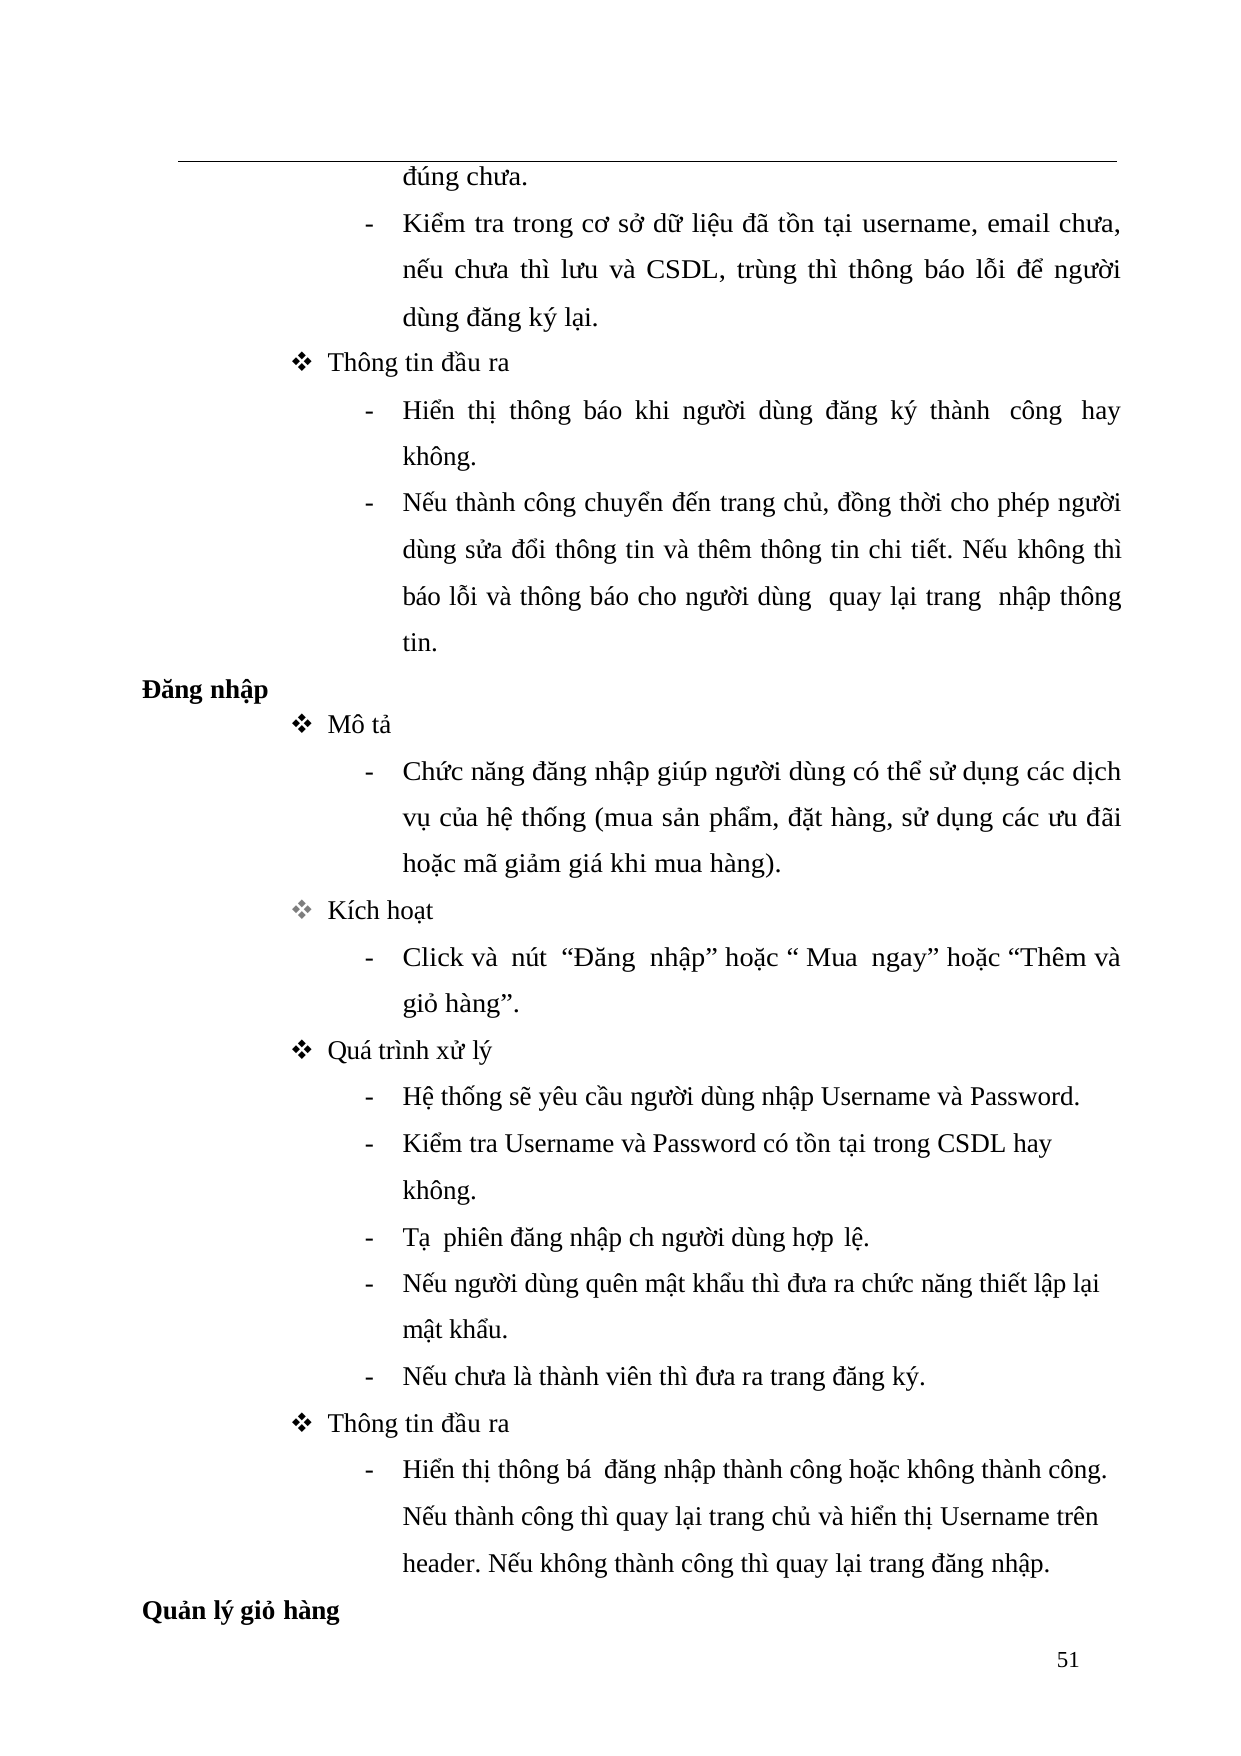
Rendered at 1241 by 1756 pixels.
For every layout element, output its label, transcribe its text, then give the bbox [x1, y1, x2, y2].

list Mô tả [289, 708, 1209, 740]
list Thông tin đầu ra [289, 1407, 1209, 1438]
list Hiển thị thông bá đăng nhập thành công hoặc không thành công. Nếu thành công thì quay lại trang chủ và hiển thị Username trên header. Nếu không thành công thì quay lại trang đăng nhập. [364, 1453, 1115, 1578]
list Click và nút “Đăng nhập” hoặc “ Mua ngay” hoặc “Thêm và giỏ hàng”. [364, 941, 1121, 1018]
text Đăng nhập [142, 673, 1209, 704]
list Tạ phiên đăng nhập ch người dùng hợp lệ. [364, 1221, 1209, 1252]
list Hiển thị thông báo khi người dùng đăng ký thành công hay không. [364, 394, 1121, 471]
list Kích hoạt [289, 894, 1209, 926]
list Quá trình xử lý [289, 1034, 1209, 1065]
list Nếu người dùng quên mật khẩu thì đưa ra chức năng thiết lập lại mật khẩu. [364, 1267, 1122, 1344]
list Hệ thống sẽ yêu cầu người dùng nhập Username và Password. [364, 1081, 1209, 1112]
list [364, 160, 1122, 192]
list Kiểm tra Username và Password có tồn tại trong CSDL hay không. [364, 1127, 1122, 1205]
list Kiểm tra trong cơ sở dữ liệu đã tồn tại username, email chưa, nếu chưa thì lưu và CSDL, trùng thì thông báo lỗi để người dùng đăng ký lại. [364, 207, 1121, 332]
list Nếu thành công chuyển đến trang chủ, đồng thời cho phép người dùng sửa đổi thông tin và thêm thông tin chi tiết. Nếu không thì báo lỗi và thông báo cho người dùng quay lại trang nhập thông tin. [364, 486, 1122, 658]
list Chức năng đăng nhập giúp người dùng có thể sử dụng các dịch vụ của hệ thống (mua sản phẩm, đặt hàng, sử dụng các ưu đãi hoặc mã giảm giá khi mua hàng). [364, 755, 1122, 878]
text Quản lý giỏ hàng [142, 1594, 1209, 1626]
list Thông tin đầu ra [289, 348, 1209, 378]
list Nếu chưa là thành viên thì đưa ra trang đăng ký. [364, 1360, 1209, 1391]
